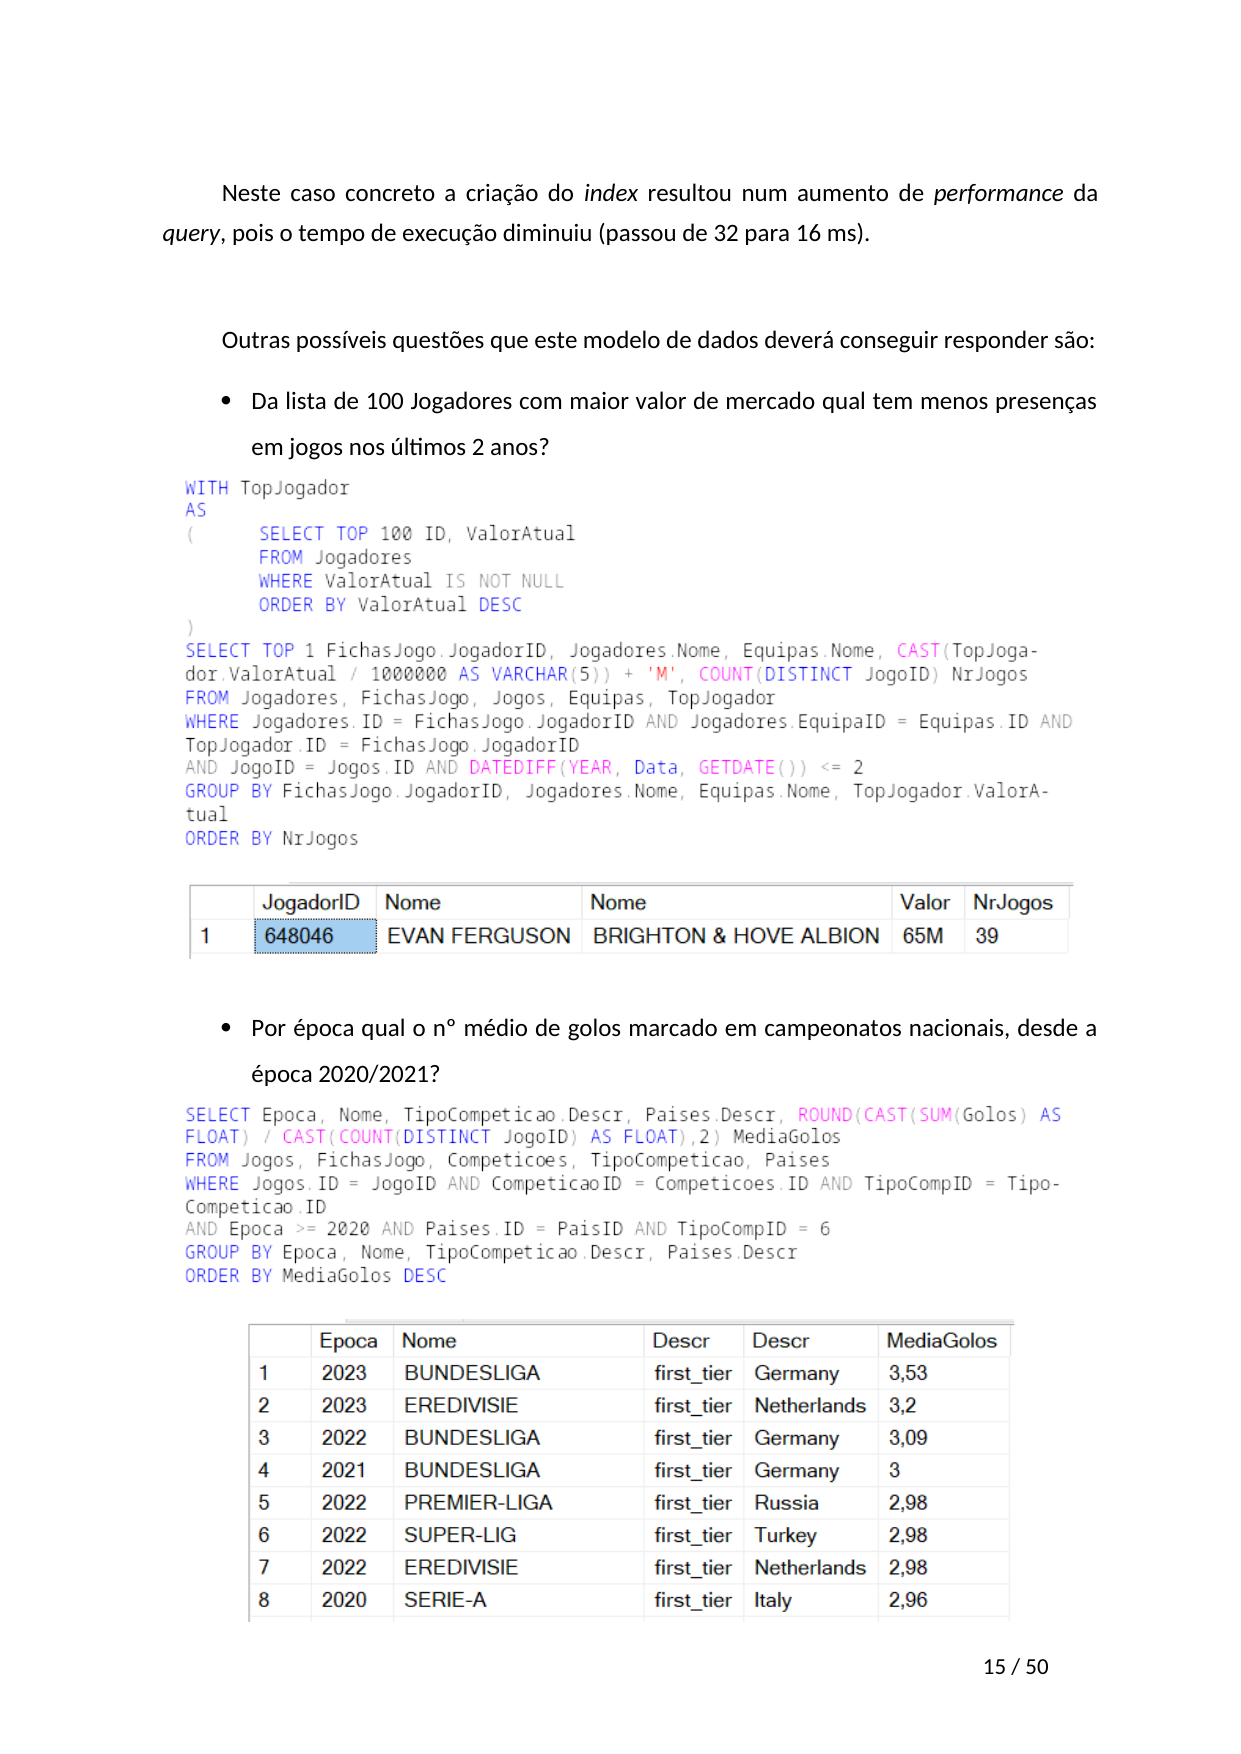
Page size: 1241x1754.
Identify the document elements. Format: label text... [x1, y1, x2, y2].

picture [246, 1319, 1015, 1622]
picture [187, 882, 1074, 959]
text Outras possíveis questões que este modelo de dados deverá conseguir responder são: [162, 324, 1098, 354]
list Da lista de 100 Jogadores com maior valor de mercado qual tem menos presenças em jogos nos últimos 2 anos? [222, 385, 1098, 461]
list Neste caso concreto a criação do index resultou num aumento de performance da query, pois o tempo de execução diminuiu (passou de 32 para 16 ms). [162, 177, 1098, 247]
list Por época qual o nº médio de golos marcado em campeonatos nacionais, desde a época 2020/2021? [222, 1012, 1098, 1089]
